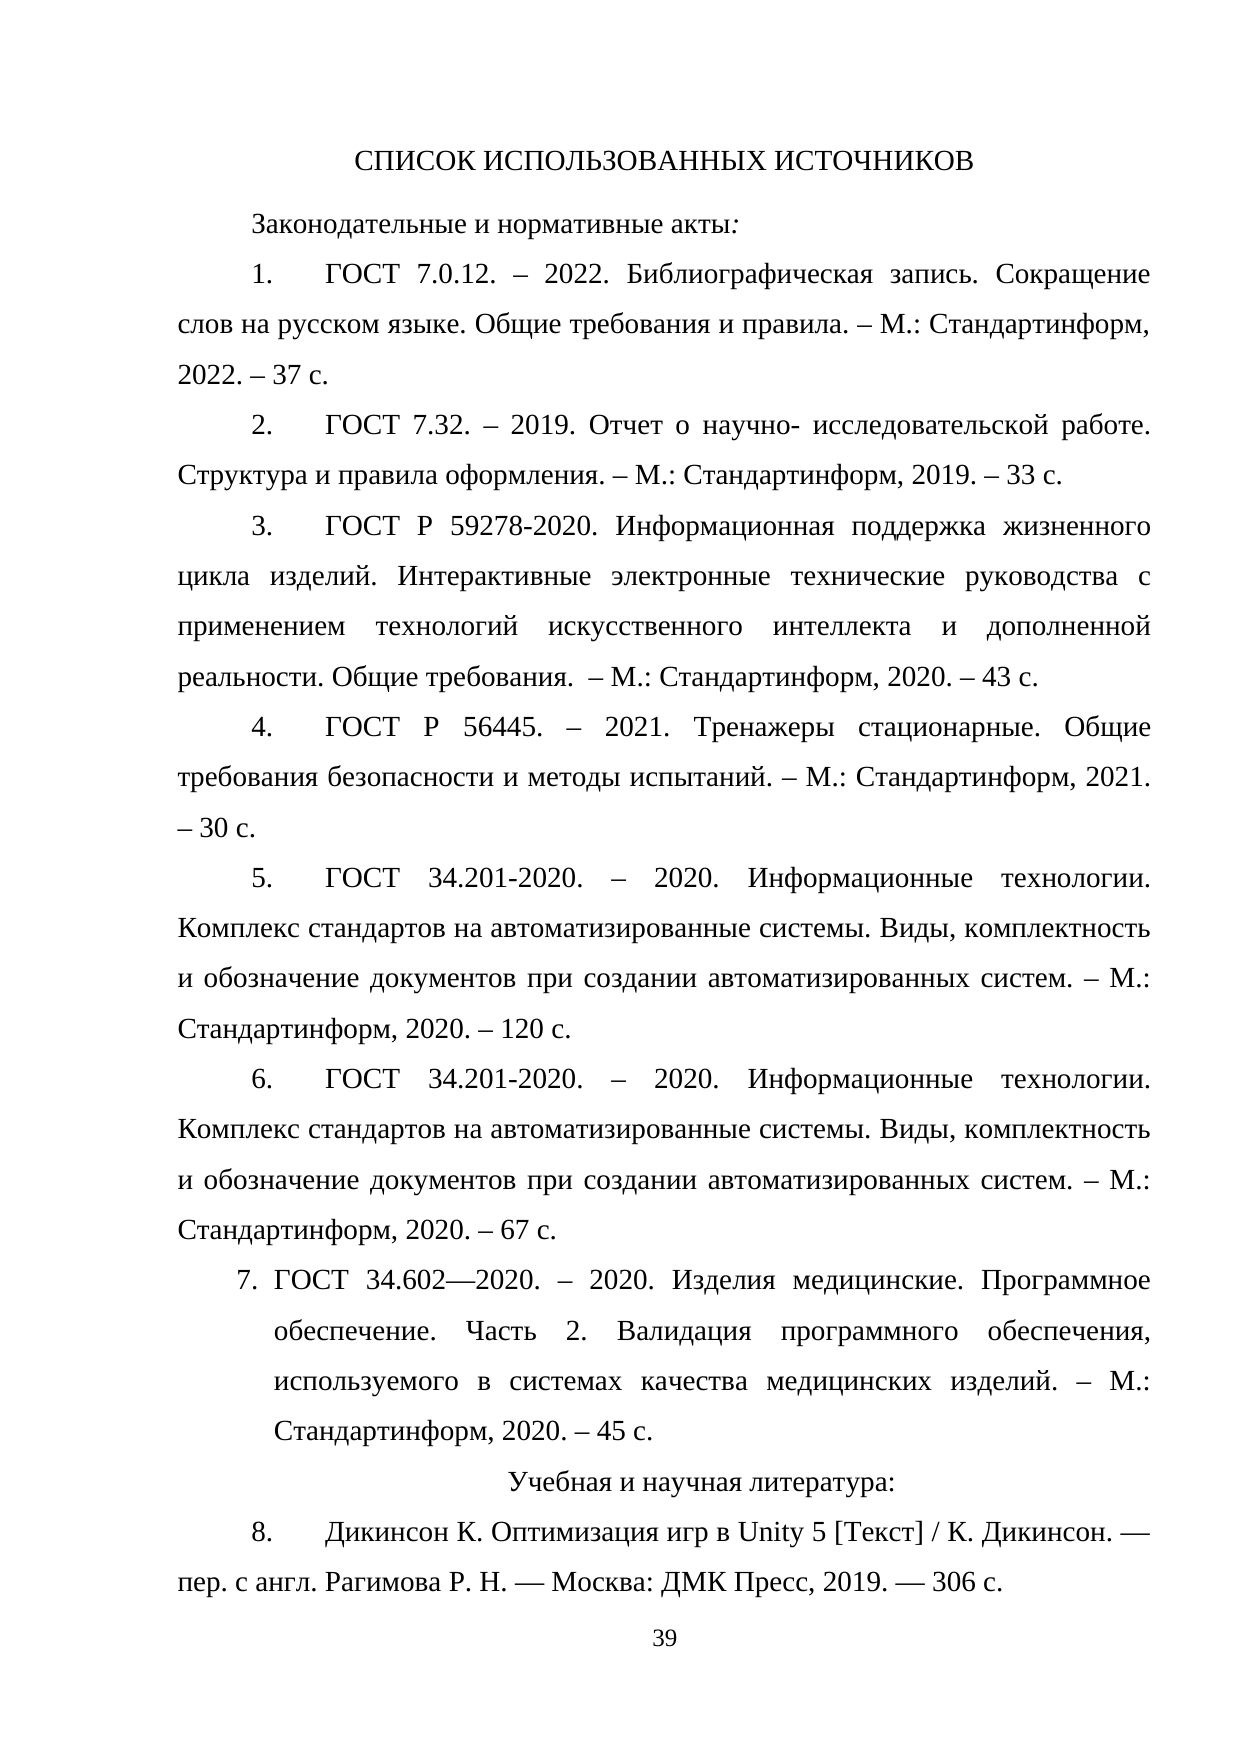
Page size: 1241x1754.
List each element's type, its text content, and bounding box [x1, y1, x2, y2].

list Дикинсон К. Оптимизация игр в Unity 5 [Текст] / К. Дикинсон. — пер. с англ. Рагимова Р. Н. — Москва: ДМК Пресс, 2019. — 306 с. [177, 1514, 1152, 1598]
text ГОСТ 34.602—2020. – 2020. Изделия медицинские. Программное обеспечение. Часть 2. Валидация программного обеспечения, используемого в системах качества медицинских изделий. – М.: Стандартинформ, 2020. – 45 с. [236, 1262, 1152, 1447]
subtitle СПИСОК ИСПОЛЬЗОВАННЫХ ИСТОЧНИКОВ [177, 143, 1152, 177]
text Законодательные и нормативные акты: [177, 206, 1152, 239]
list ГОСТ 34.201-2020. – 2020. Информационные технологии. Комплекс стандартов на автоматизированные системы. Виды, комплектность и обозначение документов при создании автоматизированных систем. – М.: Стандартинформ, 2020. – 120 с. [177, 860, 1152, 1044]
list ГОСТ 34.201-2020. – 2020. Информационные технологии. Комплекс стандартов на автоматизированные системы. Виды, комплектность и обозначение документов при создании автоматизированных систем. – М.: Стандартинформ, 2020. – 67 с. [177, 1061, 1152, 1246]
list ГОСТ Р 59278-2020. Информационная поддержка жизненного цикла изделий. Интерактивные электронные технические руководства с применением технологий искусственного интеллекта и дополненной реальности. Общие требования. – М.: Стандартинформ, 2020. – 43 с. [177, 508, 1152, 692]
list ГОСТ Р 56445. – 2021. Тренажеры стационарные. Общие требования безопасности и методы испытаний. – М.: Стандартинформ, 2021. – 30 с. [177, 709, 1152, 843]
list ГОСТ 7.0.12. – 2022. Библиографическая запись. Сокращение слов на русском языке. Общие требования и правила. – М.: Стандартинформ, 2022. – 37 с. [177, 256, 1152, 390]
list Учебная и научная литература: [251, 1464, 1152, 1497]
list ГОСТ 7.32. – 2019. Отчет о научно- исследовательской работе. Структура и правила оформления. – М.: Стандартинформ, 2019. – 33 с. [177, 407, 1152, 491]
